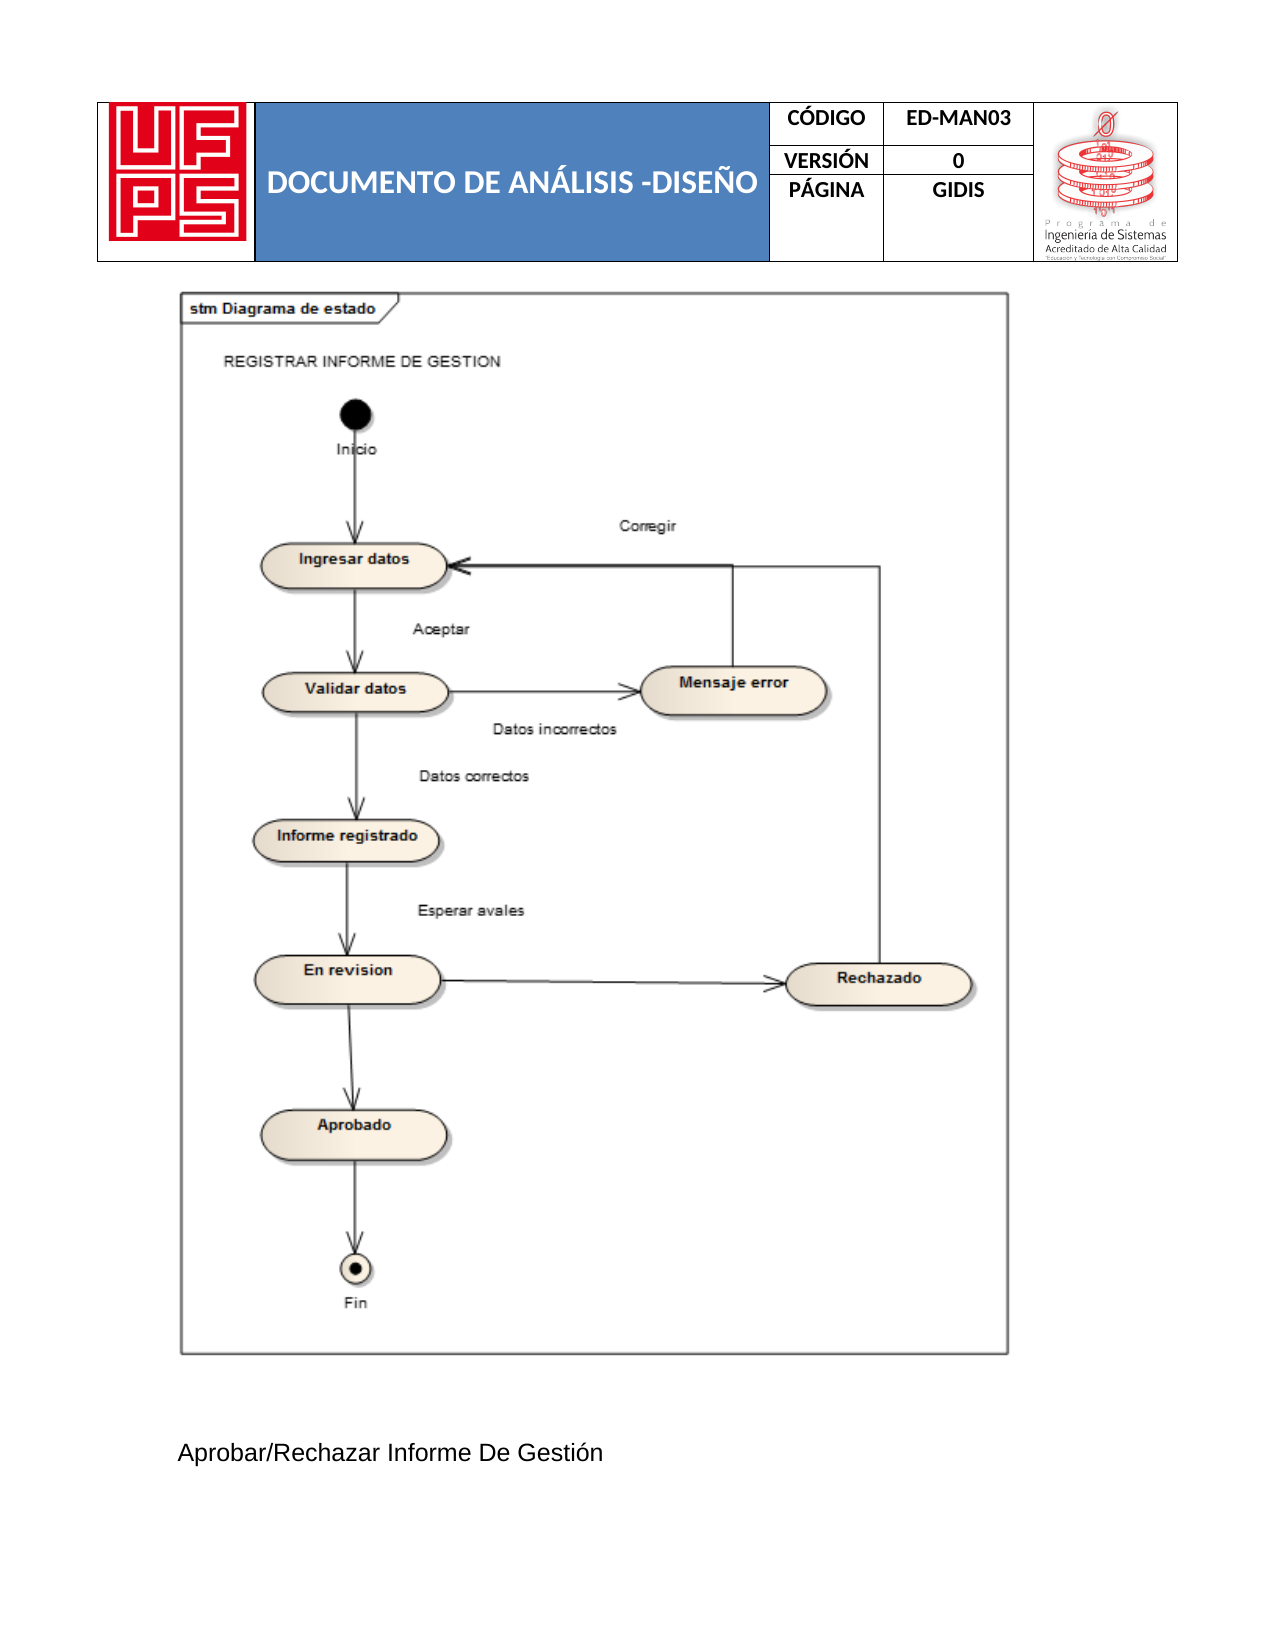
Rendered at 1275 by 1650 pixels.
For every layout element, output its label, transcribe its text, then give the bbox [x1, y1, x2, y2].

picture [177, 289, 1014, 1360]
picture [108, 102, 247, 241]
picture [1045, 102, 1166, 261]
text Aprobar/Rechazar Informe De Gestión [177, 1438, 1098, 1467]
